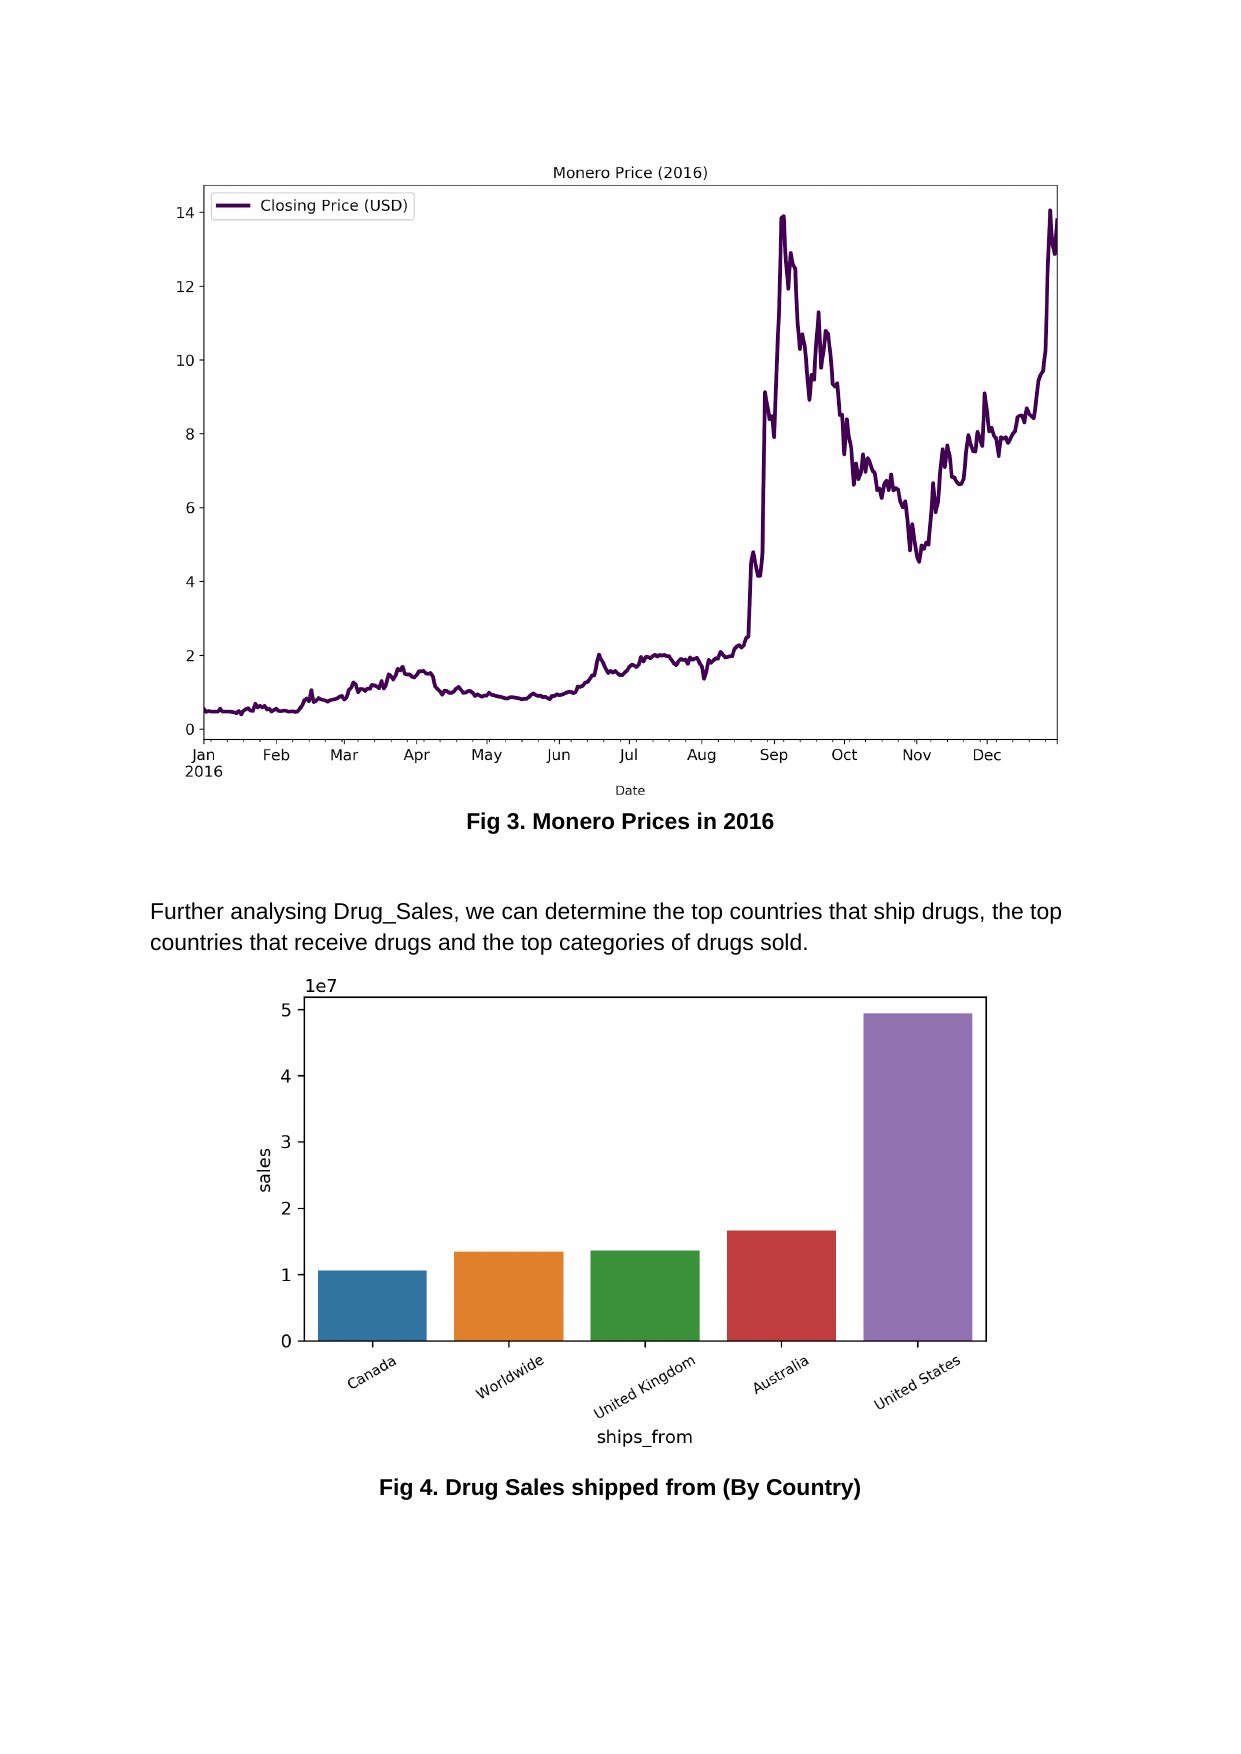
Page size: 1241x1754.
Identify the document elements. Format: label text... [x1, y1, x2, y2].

picture [167, 155, 1073, 804]
picture [236, 958, 1004, 1470]
text Fig 3. Monero Prices in 2016 [150, 808, 1090, 834]
text Further analysing Drug_Sales, we can determine the top countries that ship drugs, the top countries that receive drugs and the top categories of drugs sold. [150, 898, 1090, 955]
text Fig 4. Drug Sales shipped from (By Country) [150, 1474, 1090, 1500]
